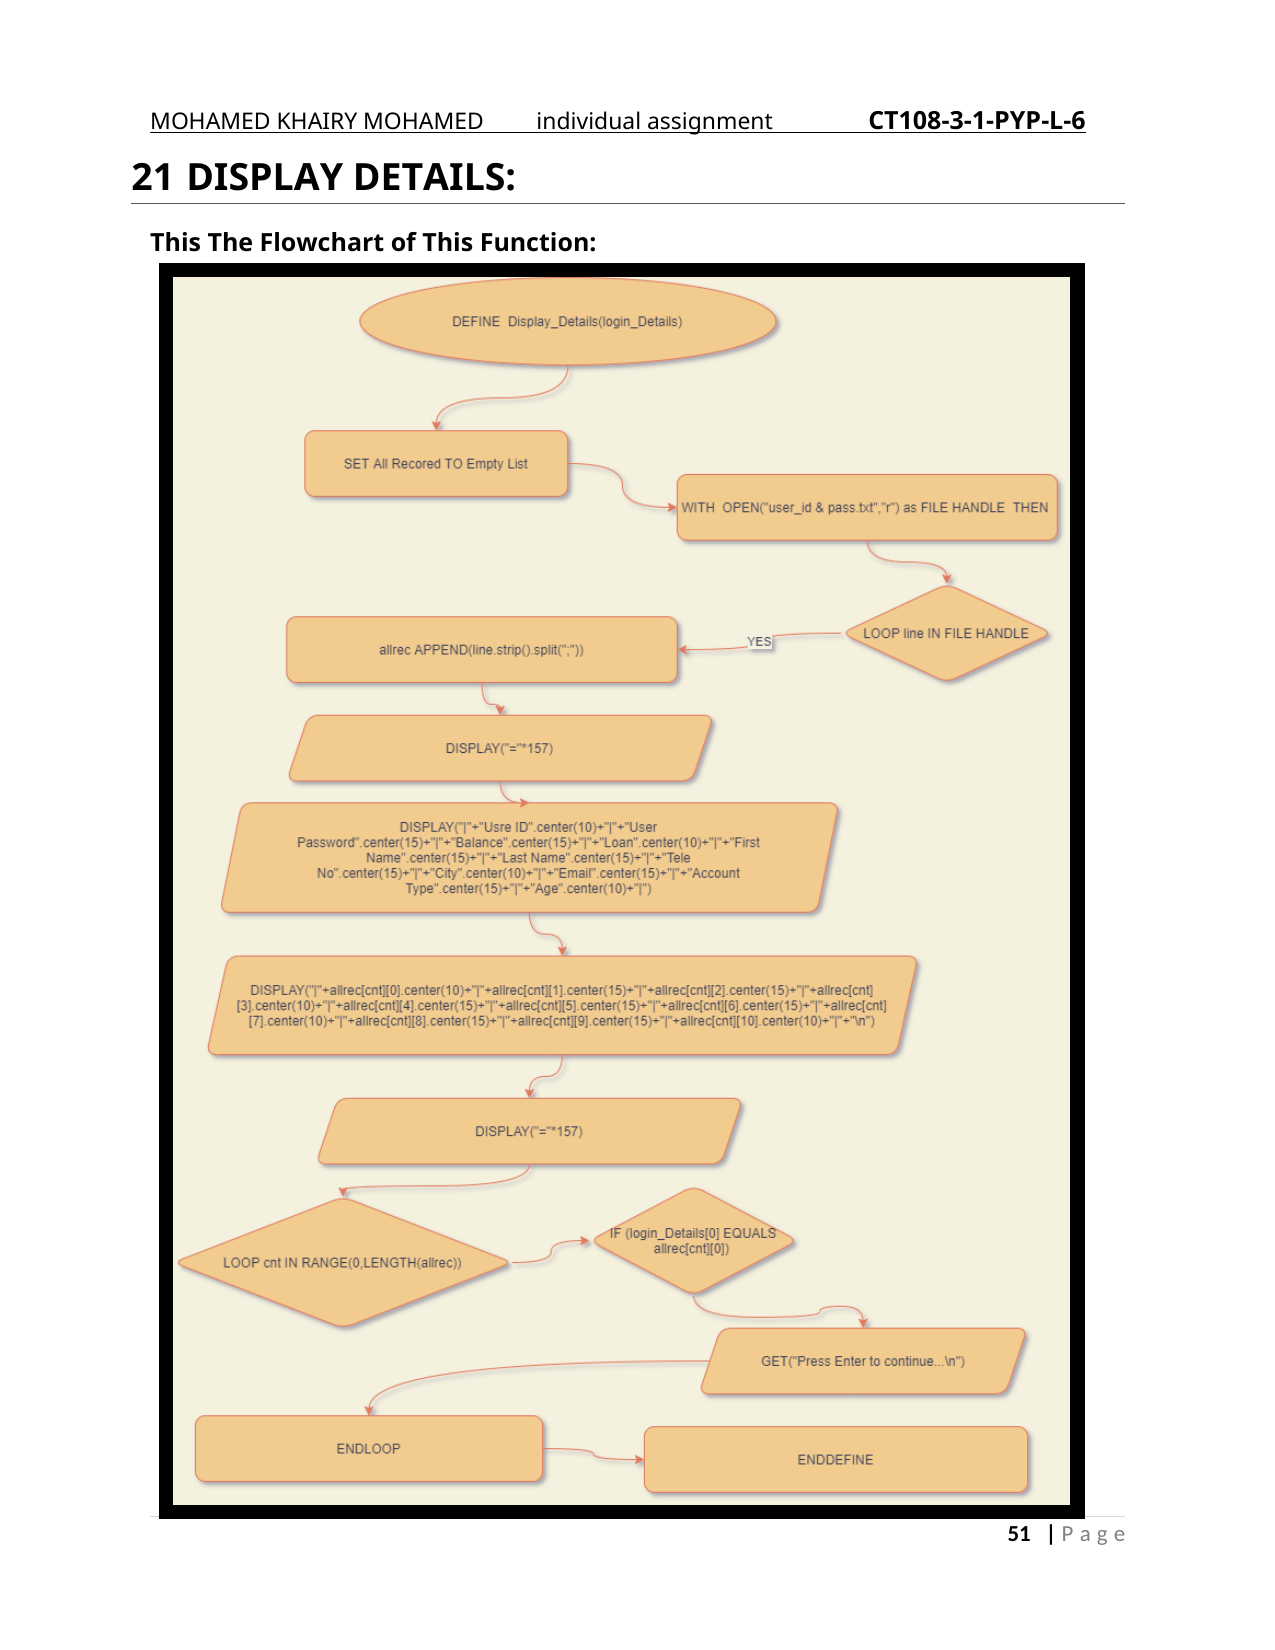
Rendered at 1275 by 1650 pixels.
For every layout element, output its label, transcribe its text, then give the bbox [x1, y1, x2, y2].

text This The Flowchart of This Function: [150, 225, 1125, 259]
picture [173, 277, 1070, 1505]
subtitle DISPLAY DETAILS: [131, 150, 1125, 203]
